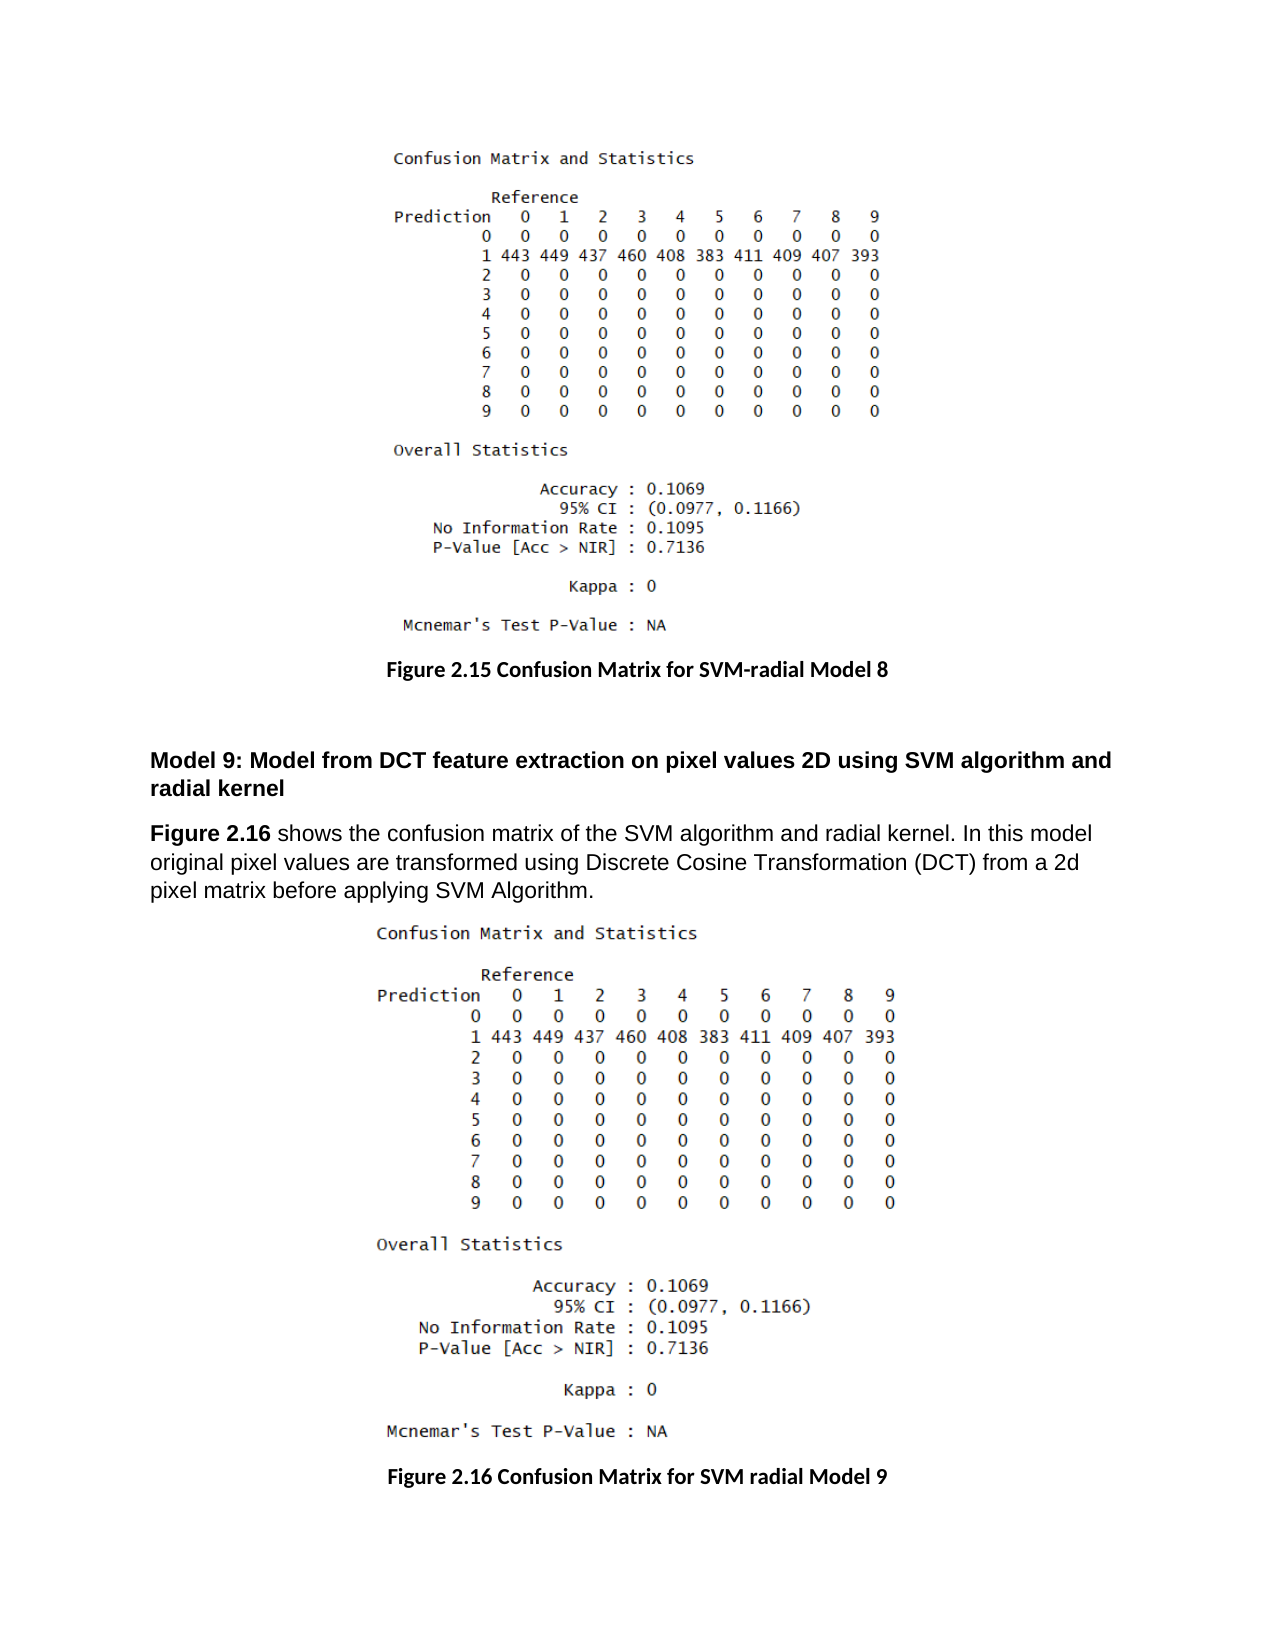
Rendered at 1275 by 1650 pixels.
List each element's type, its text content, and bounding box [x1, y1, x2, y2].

text Model 9: Model from DCT feature extraction on pixel values 2D using SVM algorithm and radial kernel [150, 747, 1125, 801]
text Figure 2.15 Confusion Matrix for SVM-radial Model 8 [150, 655, 1125, 683]
text Figure 2.16 Confusion Matrix for SVM radial Model 9 [150, 1462, 1125, 1490]
picture [374, 922, 901, 1444]
text Figure 2.16 shows the confusion matrix of the SVM algorithm and radial kernel. In this model original pixel values are transformed using Discrete Cosine Transformation (DCT) from a 2d pixel matrix before applying SVM Algorithm. [150, 820, 1125, 903]
picture [389, 150, 886, 636]
